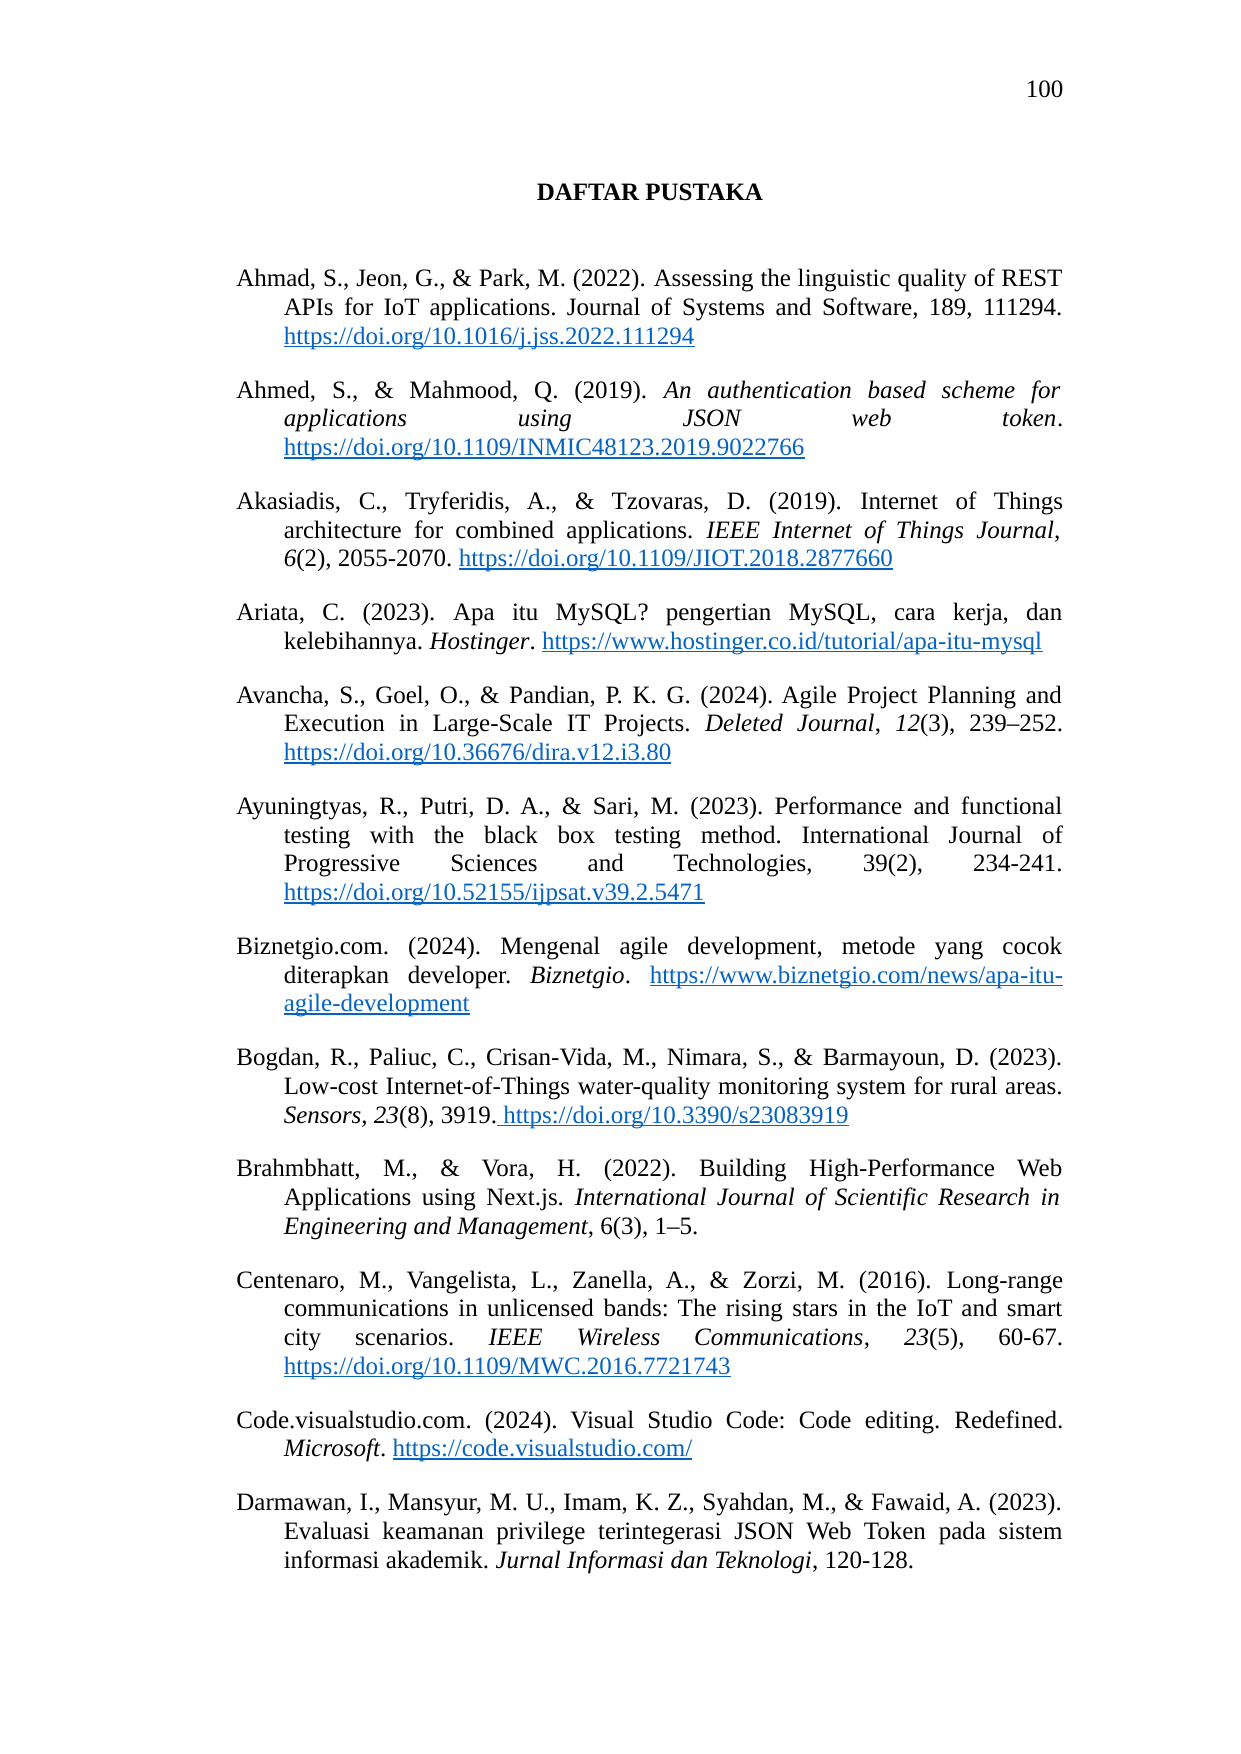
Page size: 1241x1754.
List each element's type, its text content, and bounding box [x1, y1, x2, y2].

text Biznetgio.com. (2024). Mengenal agile development, metode yang cocok diterapkan developer. Biznetgio. https://www.biznetgio.com/news/apa-itu-agile-development [236, 931, 1063, 1017]
text Bogdan, R., Paliuc, C., Crisan-Vida, M., Nimara, S., & Barmayoun, D. (2023). Low-cost Internet-of-Things water-quality monitoring system for rural areas. Sensors, 23(8), 3919. https://doi.org/10.3390/s23083919 [236, 1042, 1063, 1128]
text Darmawan, I., Mansyur, M. U., Imam, K. Z., Syahdan, M., & Fawaid, A. (2023). Evaluasi keamanan privilege terintegerasi JSON Web Token pada sistem informasi akademik. Jurnal Informasi dan Teknologi, 120-128. [236, 1487, 1063, 1573]
text Ahmed, S., & Mahmood, Q. (2019). An authentication based scheme for applications using JSON web token. https://doi.org/10.1109/INMIC48123.2019.9022766 [236, 375, 1063, 461]
text Akasiadis, C., Tryferidis, A., & Tzovaras, D. (2019). Internet of Things architecture for combined applications. IEEE Internet of Things Journal, 6(2), 2055-2070. https://doi.org/10.1109/JIOT.2018.2877660 [236, 486, 1063, 572]
text Avancha, S., Goel, O., & Pandian, P. K. G. (2024). Agile Project Planning and Execution in Large-Scale IT Projects. Deleted Journal, 12(3), 239–252. https://doi.org/10.36676/dira.v12.i3.80 [236, 680, 1063, 766]
text Ahmad, S., Jeon, G., & Park, M. (2022). Assessing the linguistic quality of REST APIs for IoT applications. Journal of Systems and Software, 189, 111294. https://doi.org/10.1016/j.jss.2022.111294 [236, 263, 1063, 350]
text Centenaro, M., Vangelista, L., Zanella, A., & Zorzi, M. (2016). Long-range communications in unlicensed bands: The rising stars in the IoT and smart city scenarios. IEEE Wireless Communications, 23(5), 60-67. https://doi.org/10.1109/MWC.2016.7721743 [236, 1265, 1063, 1380]
text Ariata, C. (2023). Apa itu MySQL? pengertian MySQL, cara kerja, dan kelebihannya. Hostinger. https://www.hostinger.co.id/tutorial/apa-itu-mysql [236, 597, 1063, 655]
text Brahmbhatt, M., & Vora, H. (2022). Building High-Performance Web Applications using Next.js. International Journal of Scientific Research in Engineering and Management, 6(3), 1–5. [236, 1153, 1063, 1240]
text DAFTAR PUSTAKA [236, 177, 1063, 206]
text Code.visualstudio.com. (2024). Visual Studio Code: Code editing. Redefined. Microsoft. https://code.visualstudio.com/ [236, 1405, 1063, 1462]
text Ayuningtyas, R., Putri, D. A., & Sari, M. (2023). Performance and functional testing with the black box testing method. International Journal of Progressive Sciences and Technologies, 39(2), 234-241. https://doi.org/10.52155/ijpsat.v39.2.5471 [236, 791, 1063, 906]
